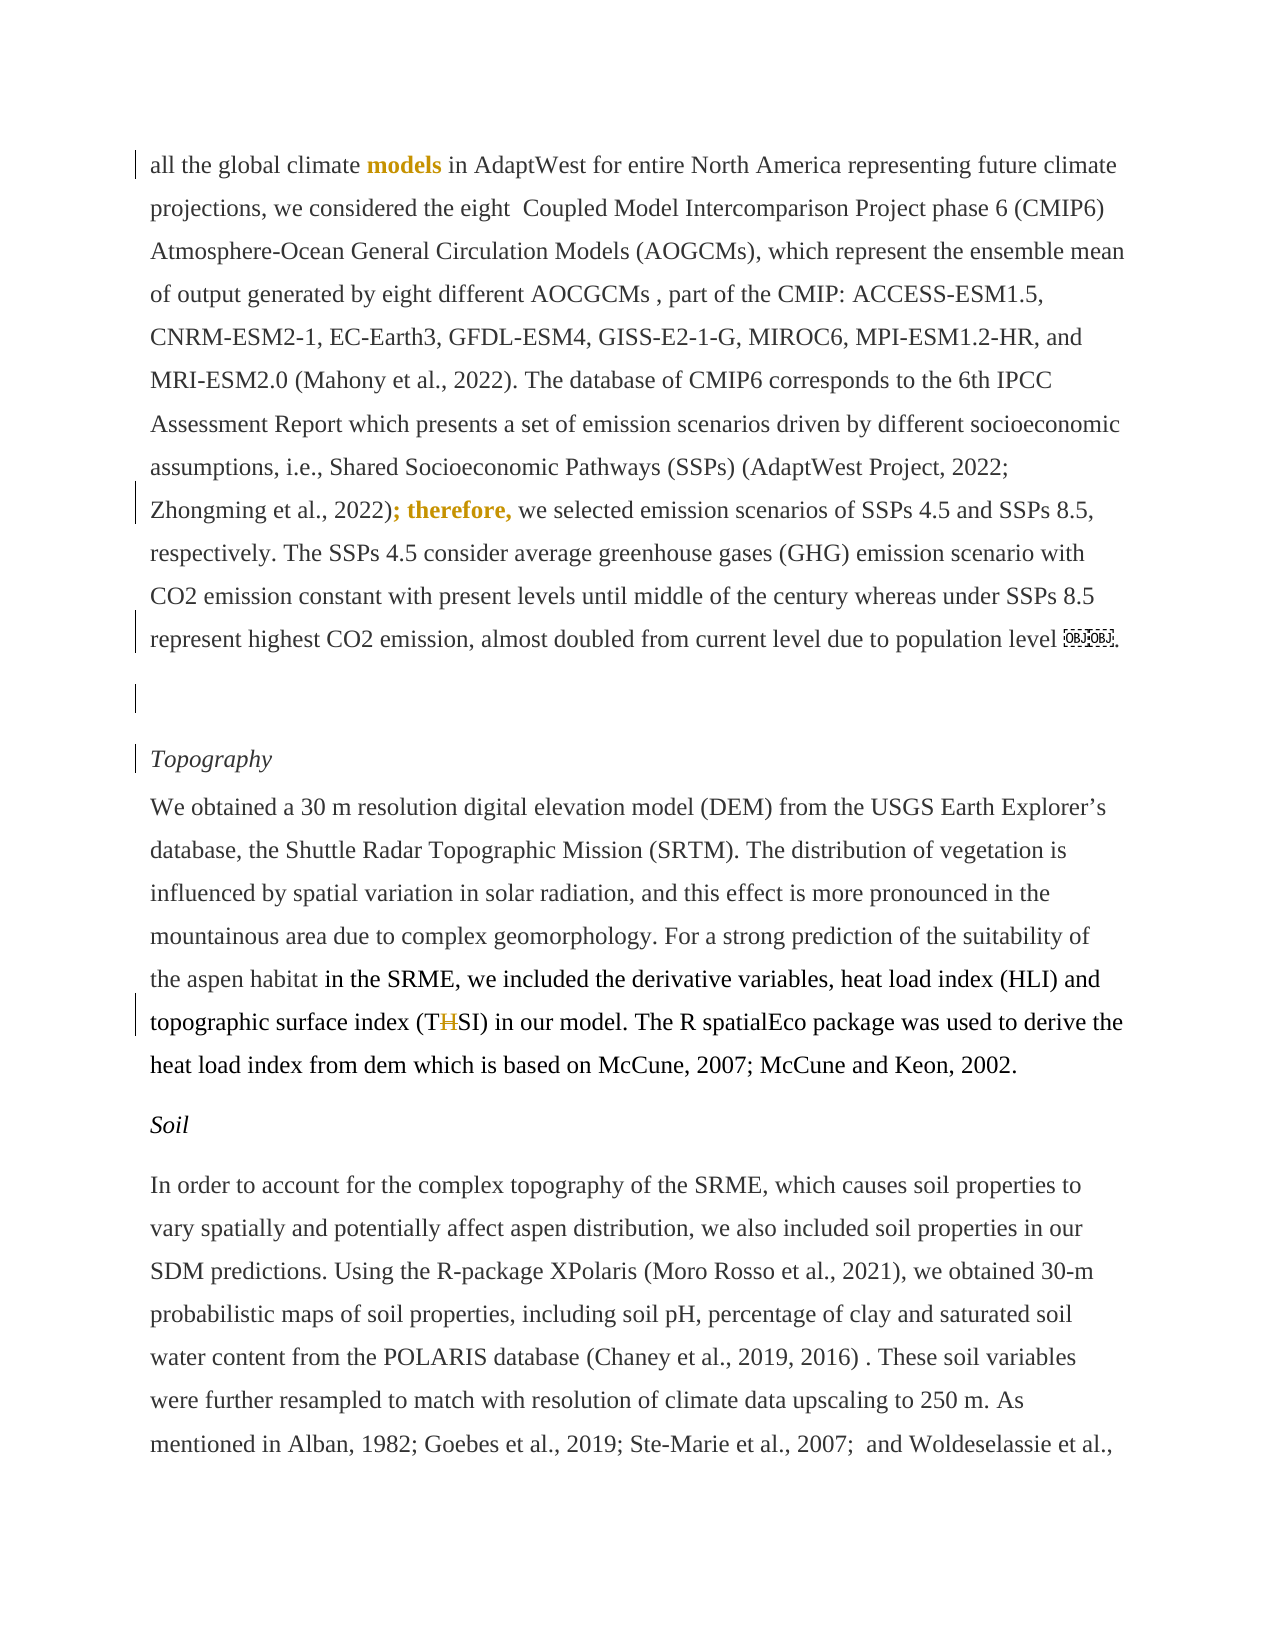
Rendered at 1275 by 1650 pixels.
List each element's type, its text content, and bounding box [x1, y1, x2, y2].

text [150, 1170, 1125, 1457]
text We obtained a 30 m resolution digital elevation model (DEM) from the USGS Earth Explorer’s database, the Shuttle Radar Topographic Mission (SRTM). The distribution of vegetation is influenced by spatial variation in solar radiation, and this effect is more pronounced in the mountainous area due to complex geomorphology. For a strong prediction of the suitability of the aspen habitat in the SRME, we included the derivative variables, heat load index (HLI) and topographic surface index (TSI) in our model. The R spatialEco package was used to derive the heat load index from dem which is based on McCune, 2007; McCune and Keon, 2002. [150, 792, 1125, 1079]
text Soil [150, 1110, 1125, 1139]
subtitle Topography [150, 744, 1125, 773]
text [150, 150, 1125, 653]
